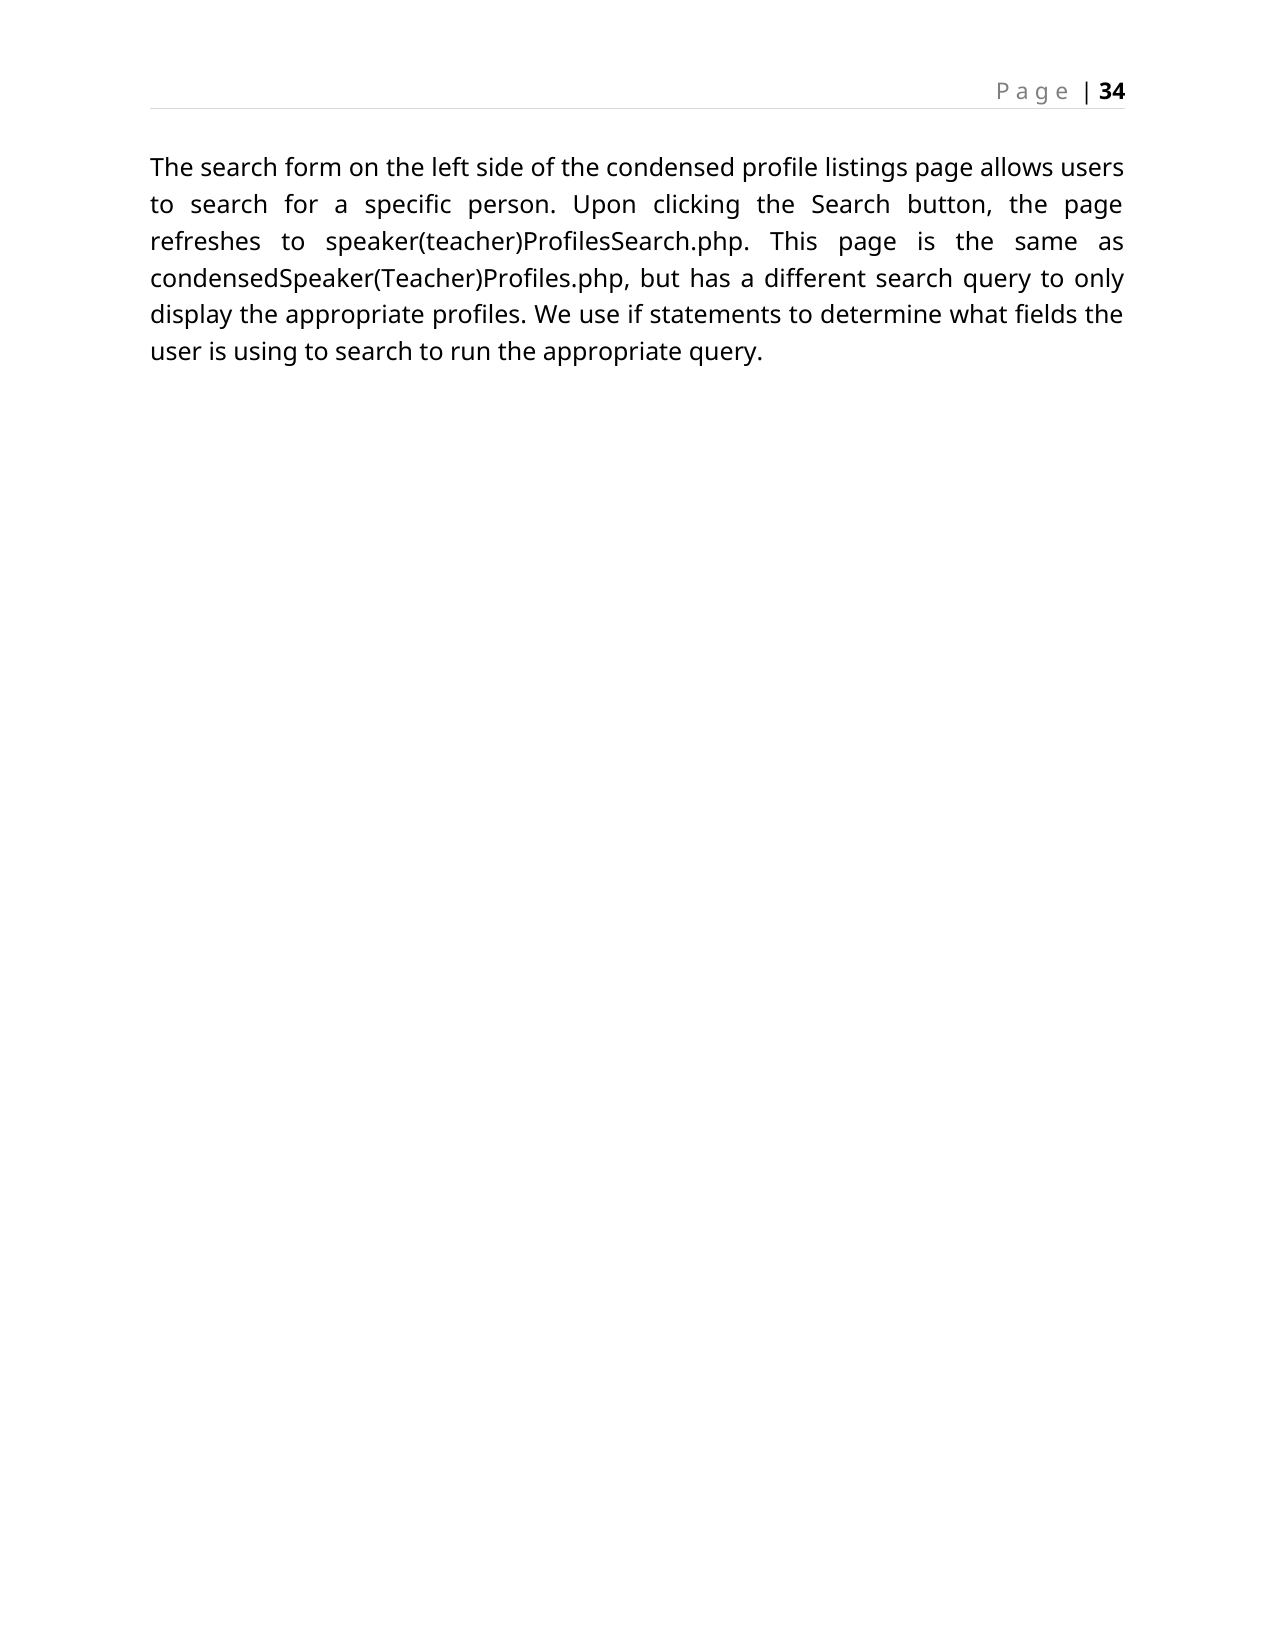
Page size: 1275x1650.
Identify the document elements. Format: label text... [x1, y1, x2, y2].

text The search form on the left side of the condensed profile listings page allows users to search for a specific person. Upon clicking the Search button, the page refreshes to speaker(teacher)ProfilesSearch.php. This page is the same as condensedSpeaker(Teacher)Profiles.php, but has a different search query to only display the appropriate profiles. We use if statements to determine what fields the user is using to search to run the appropriate query. [150, 150, 1125, 368]
